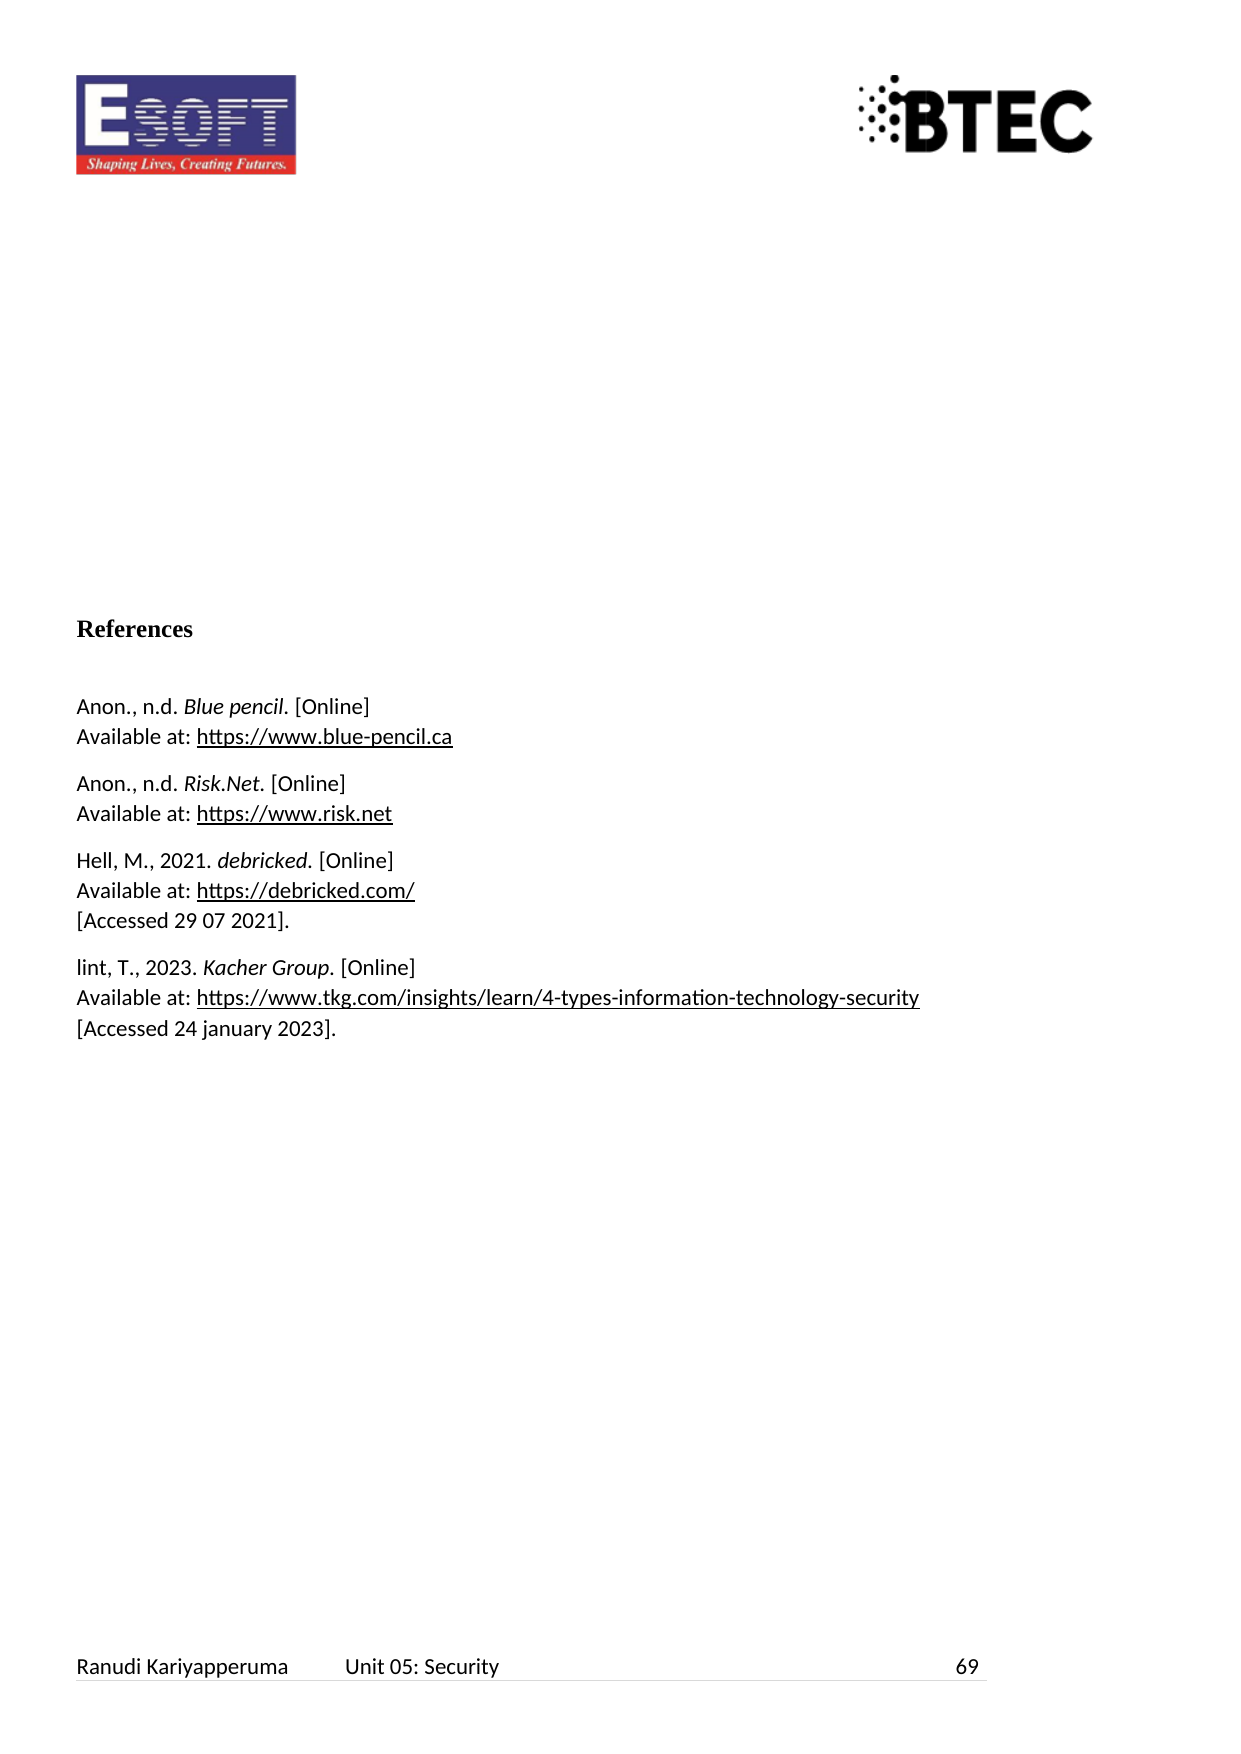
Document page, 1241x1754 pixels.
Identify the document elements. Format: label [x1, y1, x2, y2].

picture [76, 75, 1097, 177]
